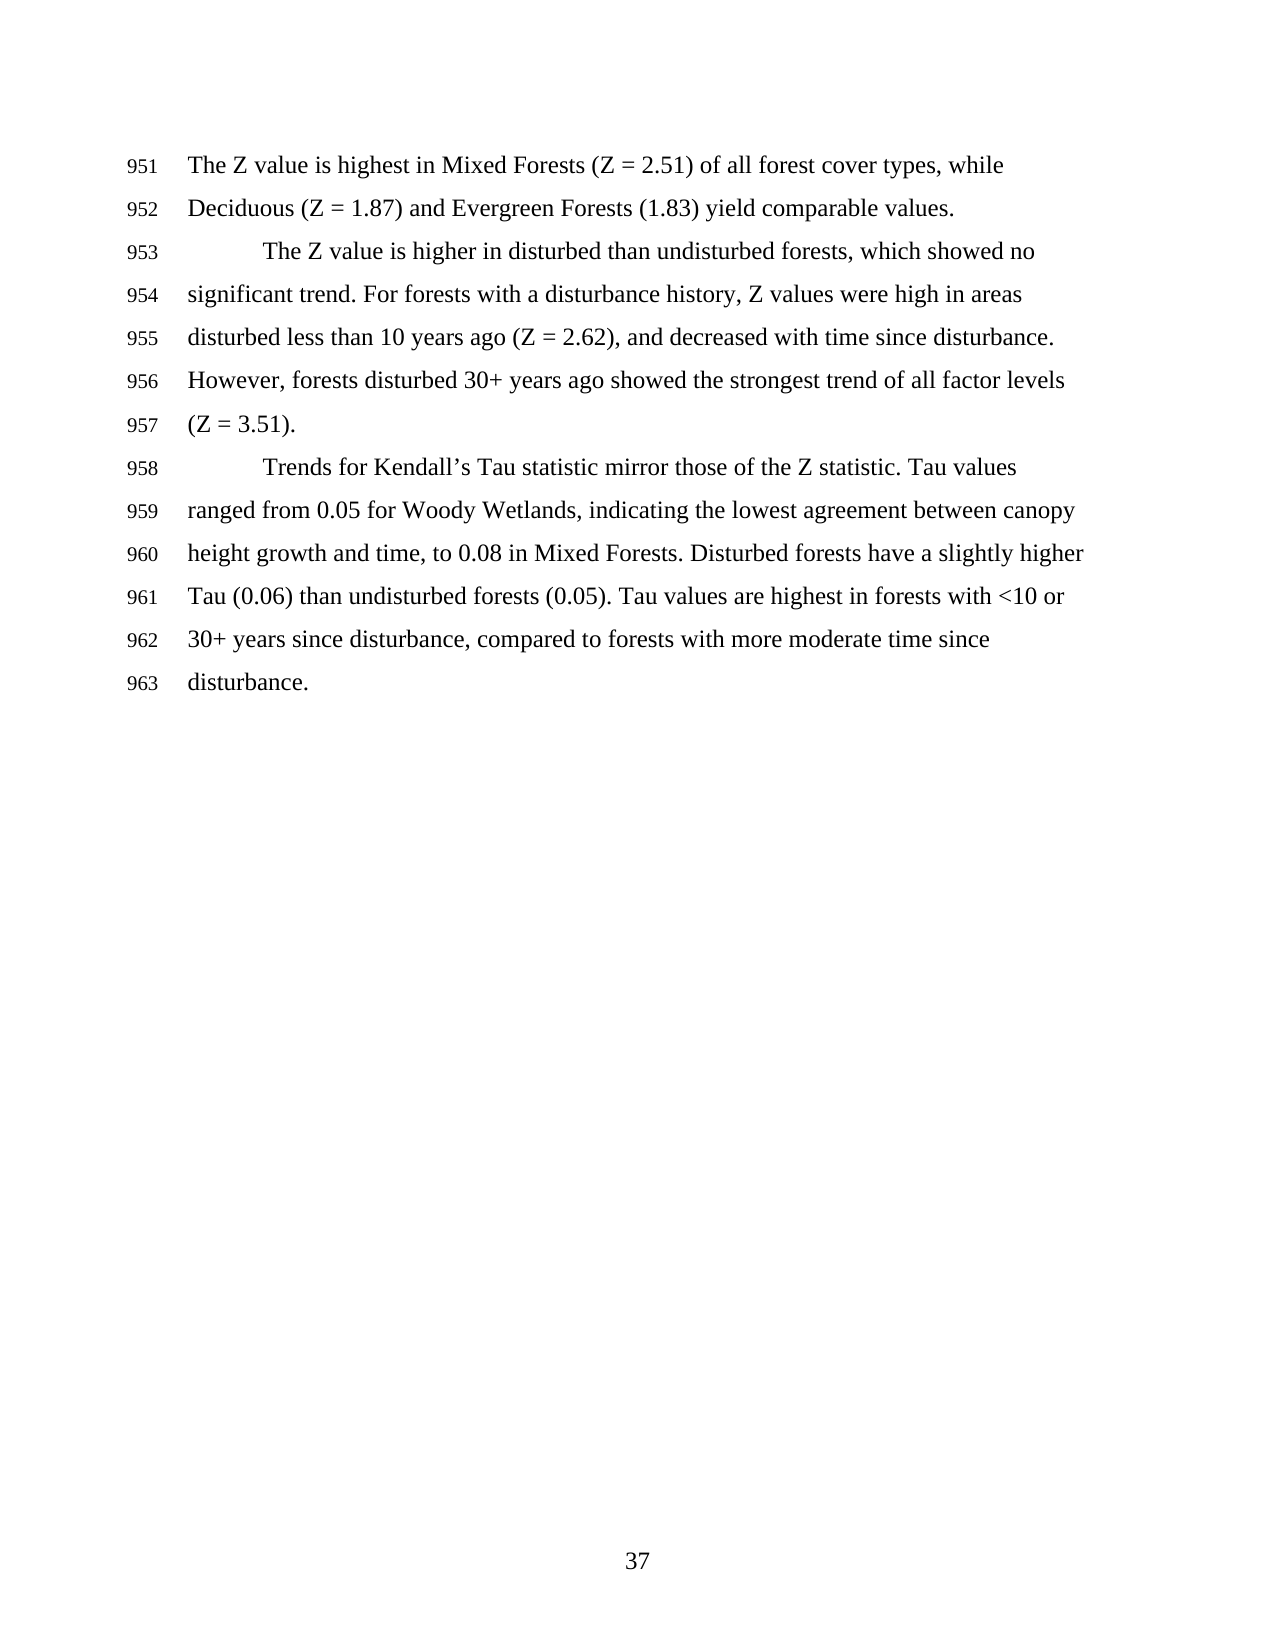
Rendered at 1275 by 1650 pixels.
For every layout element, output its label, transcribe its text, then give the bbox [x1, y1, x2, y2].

text The Z value is higher in disturbed than undisturbed forests, which showed no significant trend. For forests with a disturbance history, Z values were high in areas disturbed less than 10 years ago (Z = 2.62), and decreased with time since disturbance. However, forests disturbed 30+ years ago showed the strongest trend of all factor levels (Z = 3.51). [187, 236, 1087, 437]
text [187, 150, 1087, 222]
text Trends for Kendall’s Tau statistic mirror those of the Z statistic. Tau values ranged from 0.05 for Woody Wetlands, indicating the lowest agreement between canopy height growth and time, to 0.08 in Mixed Forests. Disturbed forests have a slightly higher Tau (0.06) than undisturbed forests (0.05). Tau values are highest in forests with <10 or 30+ years since disturbance, compared to forests with more moderate time since disturbance. [187, 452, 1087, 696]
